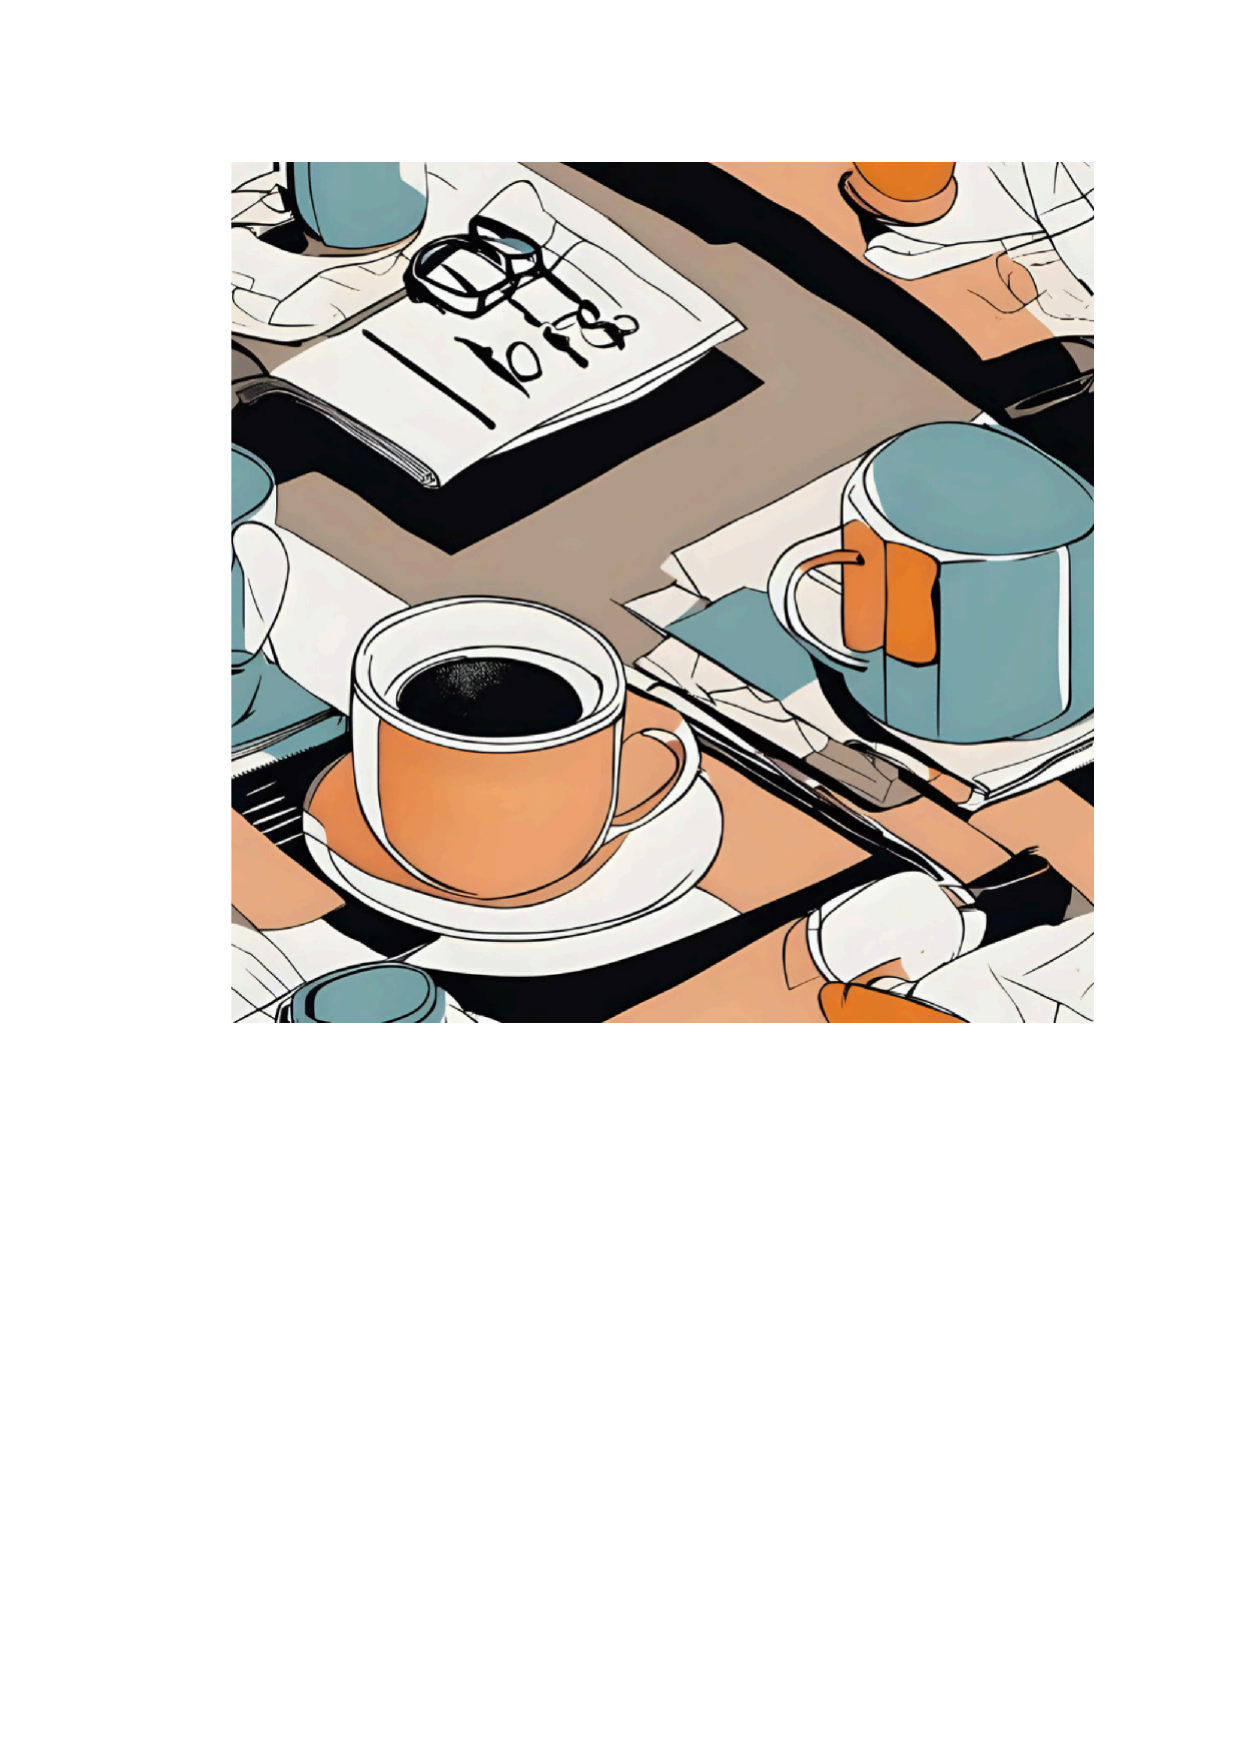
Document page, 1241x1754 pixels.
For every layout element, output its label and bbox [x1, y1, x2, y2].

picture [231, 162, 1097, 1028]
